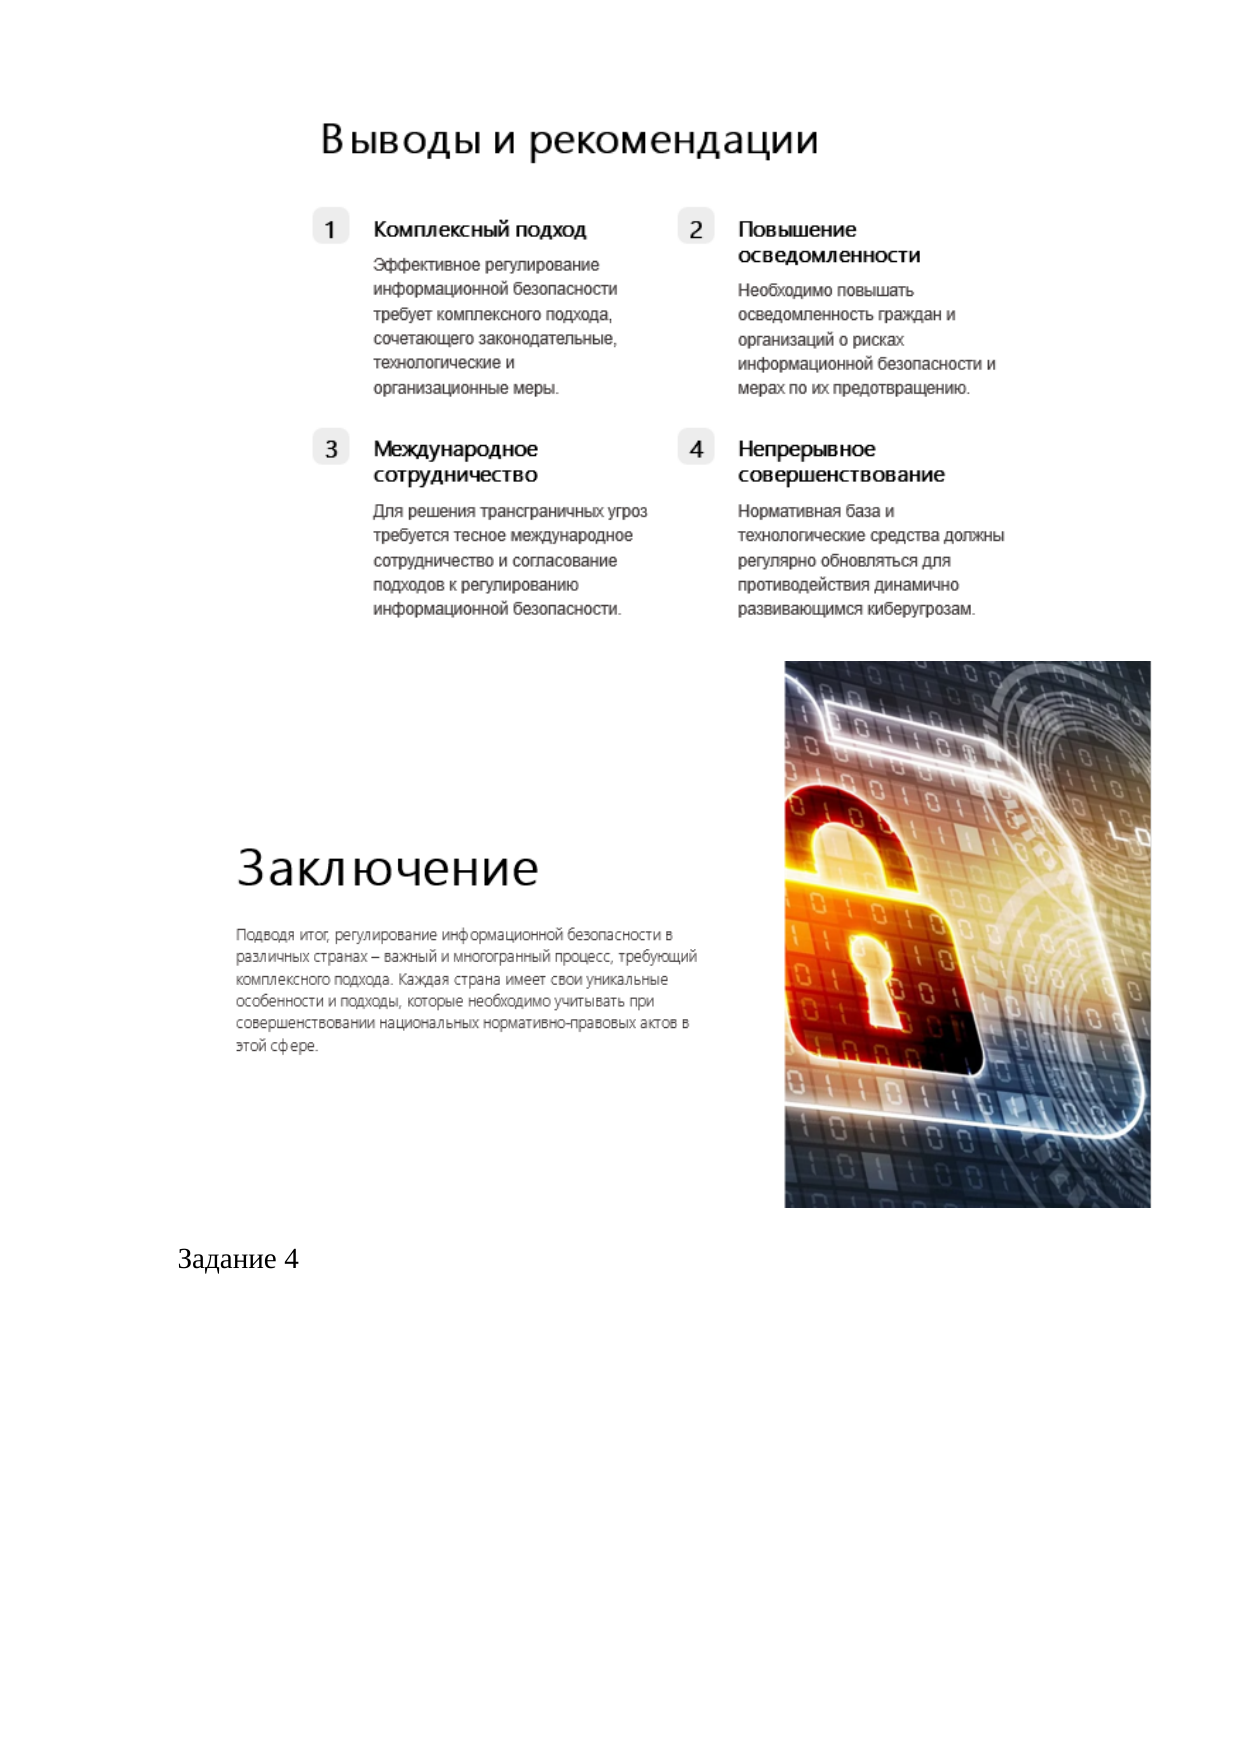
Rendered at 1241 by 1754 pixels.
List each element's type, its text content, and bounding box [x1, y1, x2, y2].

text Задание 4 [177, 1241, 1152, 1274]
picture [177, 118, 1152, 656]
picture [177, 661, 1152, 1208]
